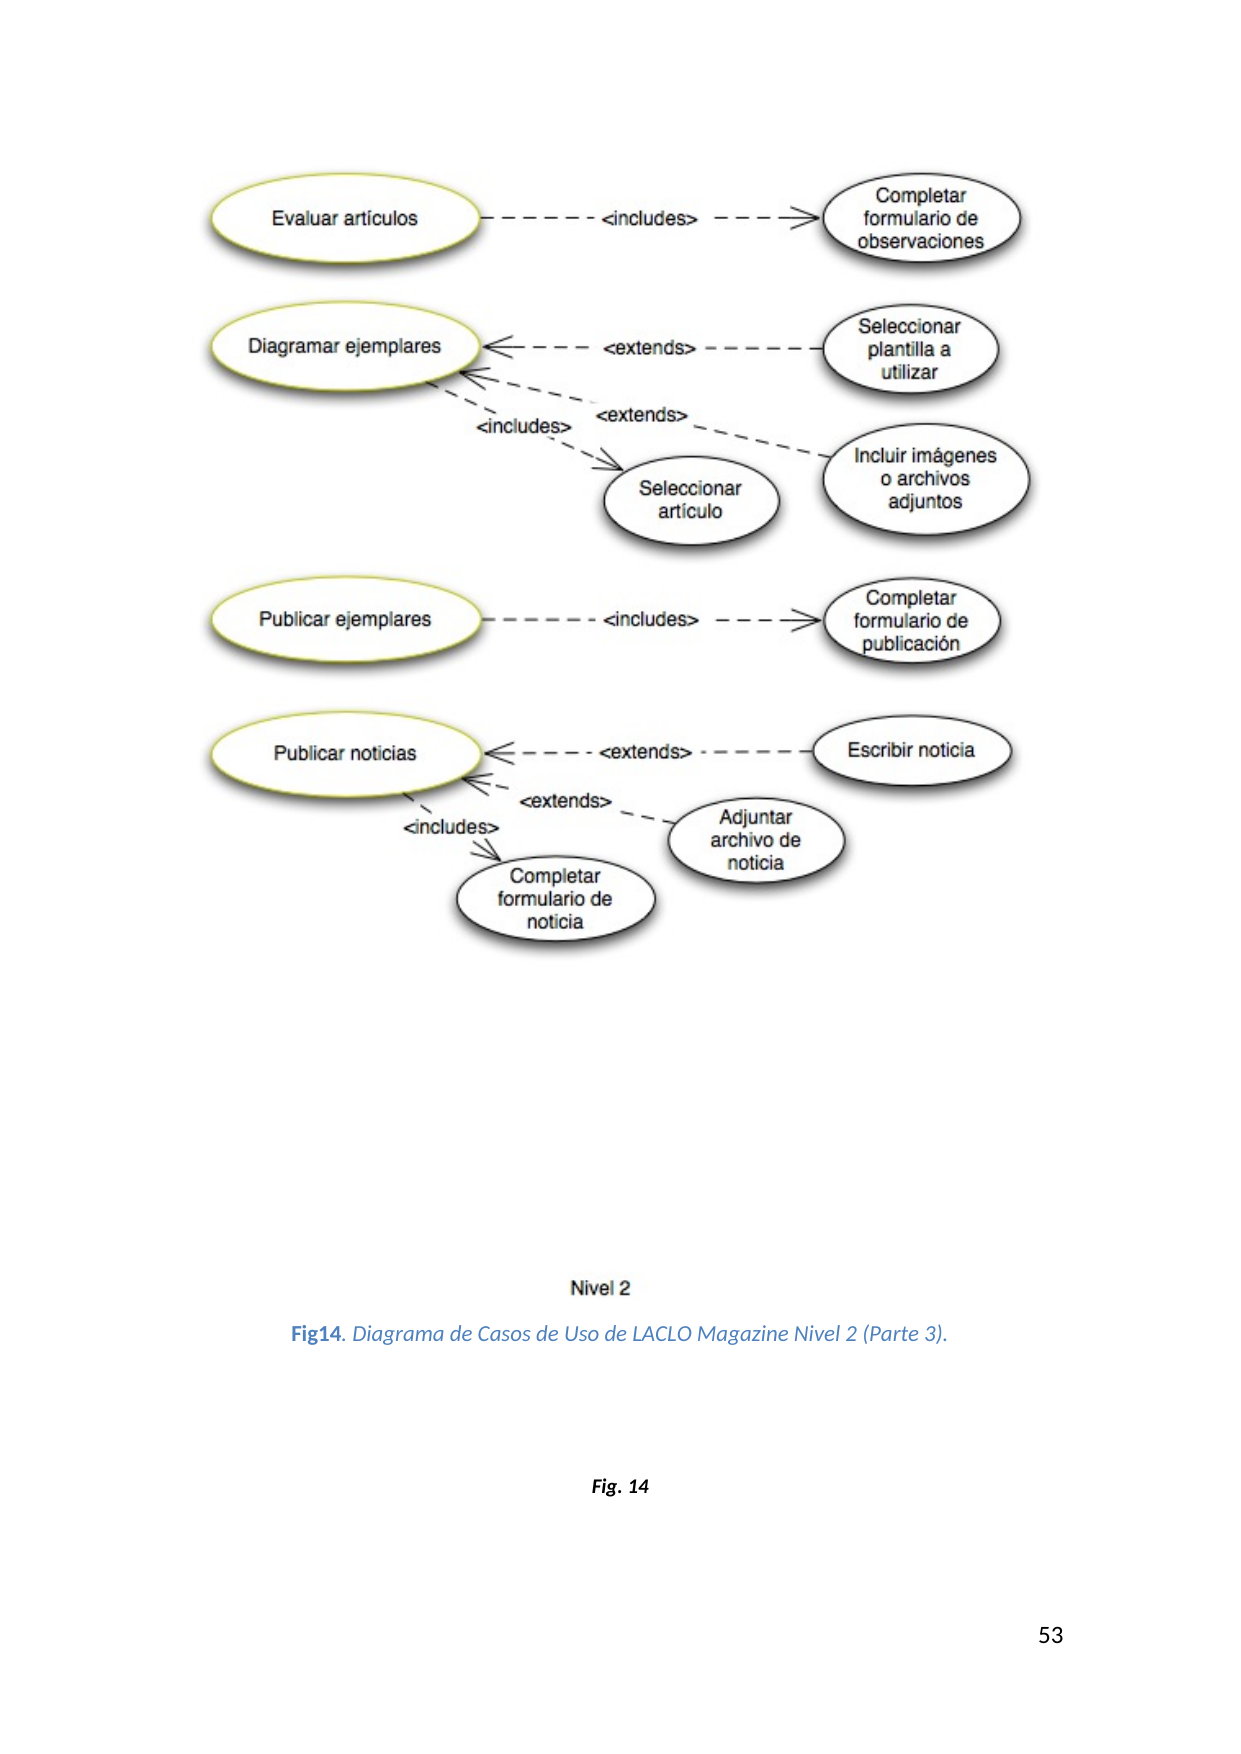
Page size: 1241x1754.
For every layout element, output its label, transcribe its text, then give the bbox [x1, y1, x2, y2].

text Fig. 14 [177, 1473, 1063, 1498]
text Fig14. Diagrama de Casos de Uso de LACLO Magazine Nivel 2 (Parte 3). [177, 1319, 1063, 1347]
picture [177, 147, 1062, 1315]
